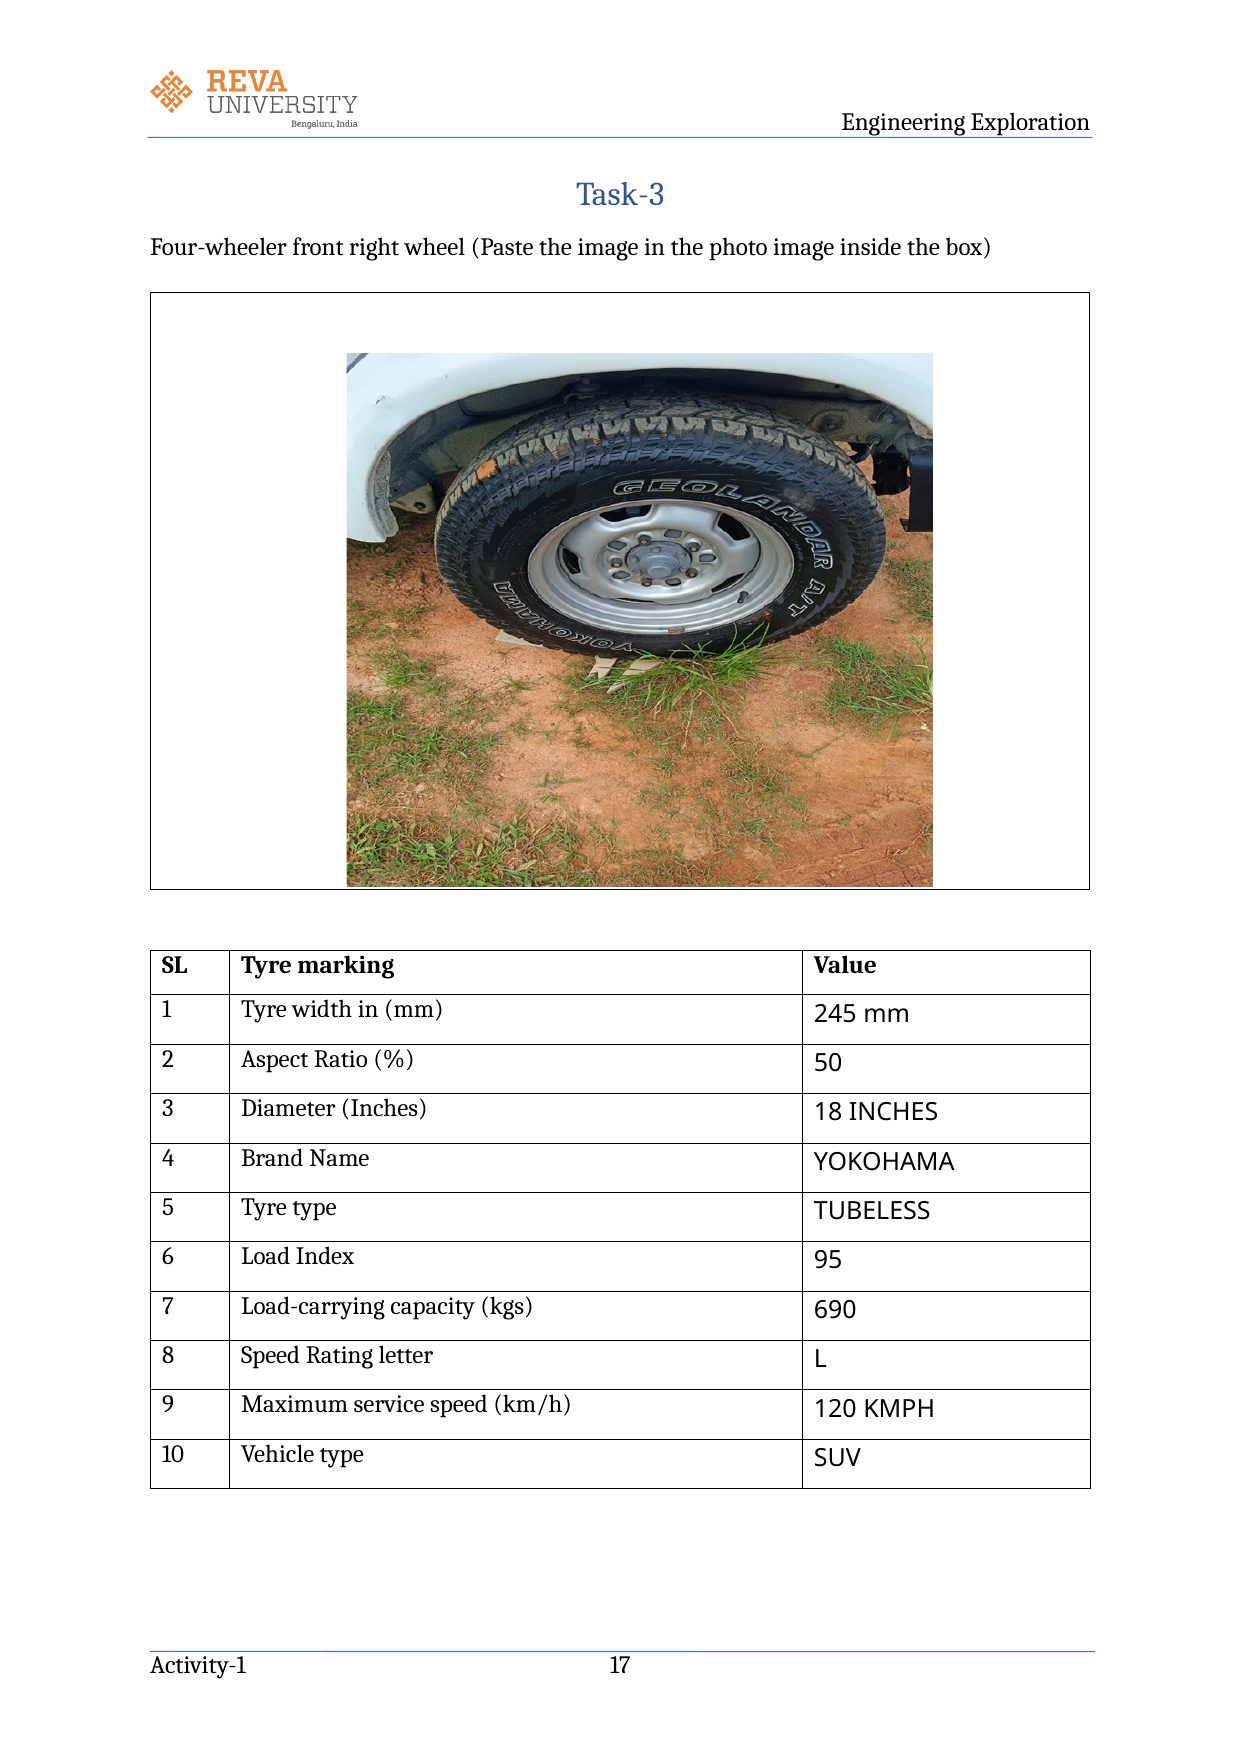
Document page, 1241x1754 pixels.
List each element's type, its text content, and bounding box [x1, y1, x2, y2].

table_cell 2 [151, 1045, 229, 1093]
table_cell 6 [151, 1242, 229, 1291]
table_cell 10 [151, 1440, 229, 1488]
table_cell 50 [803, 1045, 1090, 1093]
table_cell 4 [151, 1144, 229, 1192]
table_cell L [803, 1341, 1090, 1389]
table_cell Diameter (Inches) [230, 1094, 802, 1142]
table_header Value [803, 951, 1090, 994]
table_cell TUBELESS [803, 1193, 1090, 1241]
table_cell Aspect Ratio (%) [230, 1045, 802, 1093]
text Four-wheeler front right wheel (Paste the image in the photo image inside the box) [150, 232, 1090, 261]
table_header [151, 293, 1089, 889]
table_cell SUV [803, 1440, 1090, 1488]
table_cell 7 [151, 1292, 229, 1340]
table_cell YOKOHAMA [803, 1144, 1090, 1192]
table_cell 8 [151, 1341, 229, 1389]
table_cell Vehicle type [230, 1440, 802, 1488]
table_cell 690 [803, 1292, 1090, 1340]
table_cell 9 [151, 1390, 229, 1439]
table_cell 18 INCHES [803, 1094, 1090, 1142]
table_cell 1 [151, 995, 229, 1044]
table_cell Speed Rating letter [230, 1341, 802, 1389]
subtitle Task-3 [150, 175, 1090, 213]
table_cell Tyre width in (mm) [230, 995, 802, 1044]
picture [345, 353, 933, 886]
table_cell Brand Name [230, 1144, 802, 1192]
table_cell 245 mm [803, 995, 1090, 1044]
table_cell Load-carrying capacity (kgs) [230, 1292, 802, 1340]
table_cell 120 KMPH [803, 1390, 1090, 1439]
picture [150, 70, 358, 130]
table_cell 3 [151, 1094, 229, 1142]
table_header SL [151, 951, 229, 994]
table_cell 5 [151, 1193, 229, 1241]
table_cell Maximum service speed (km/h) [230, 1390, 802, 1439]
table_cell 95 [803, 1242, 1090, 1291]
table_cell Load Index [230, 1242, 802, 1291]
table_header Tyre marking [230, 951, 802, 994]
table_cell Tyre type [230, 1193, 802, 1241]
